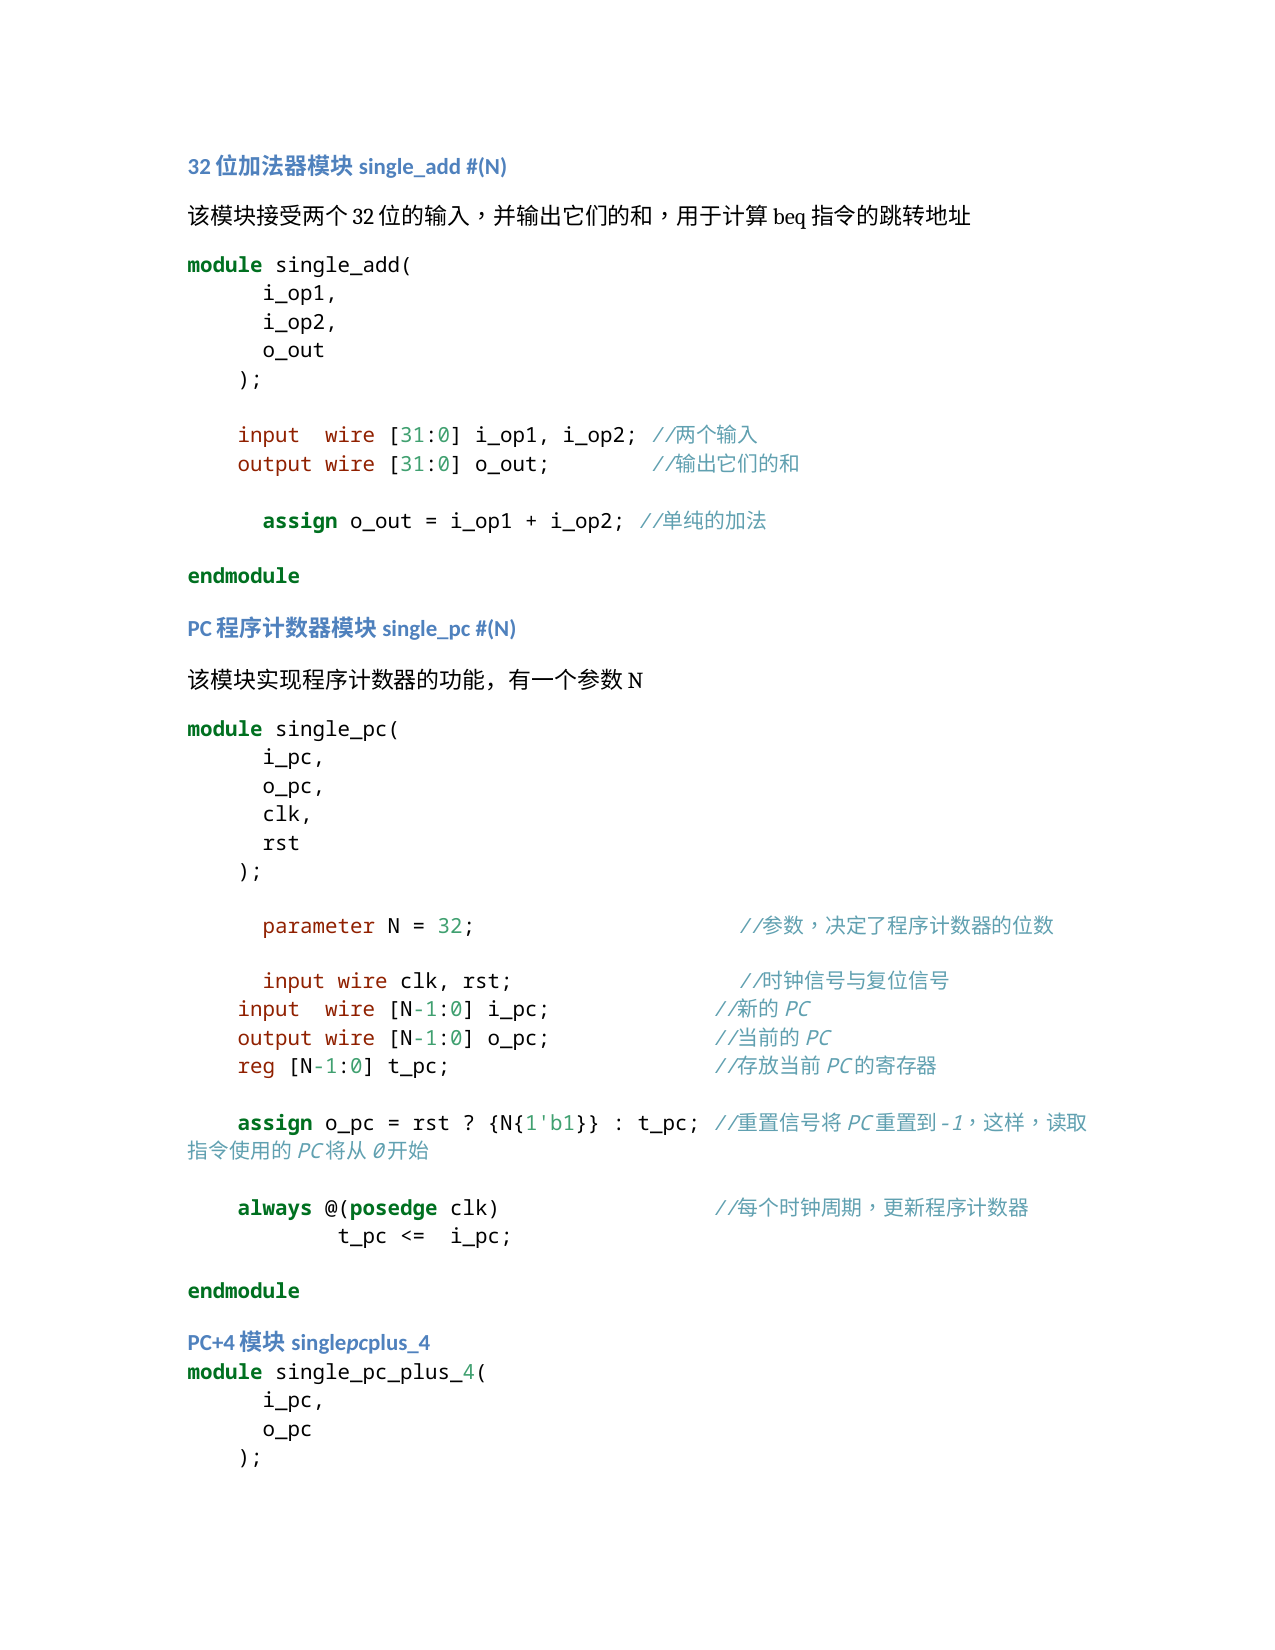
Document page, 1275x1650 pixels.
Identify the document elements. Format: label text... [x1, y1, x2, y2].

subtitle PC程序计数器模块 single_pc #(N) [187, 610, 1087, 643]
subtitle 32位加法器模块 single_add #(N) [187, 150, 1087, 181]
text module single_pc( i_pc, o_pc, clk, rst ); parameter N = 32; //参数，决定了程序计数器的位数 input wire clk, rst; //时钟信号与复位信号 input wire [N-1:0] i_pc; //新的PC output wire [N-1:0] o_pc; //当前的PC reg [N-1:0] t_pc; //存放当前PC的寄存器 assign o_pc = rst ? {N{1'b1}} : t_pc; //重置信号将PC重置到-1，这样，读取指令使用的PC将从0开始 always @(posedge clk) //每个时钟周期，更新程序计数器 t_pc <= i_pc; endmodule [187, 714, 1087, 1305]
text 该模块接受两个32位的输入，并输出它们的和，用于计算beq指令的跳转地址 [187, 200, 1087, 231]
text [187, 1357, 1087, 1497]
text module single_add( i_op1, i_op2, o_out ); input wire [31:0] i_op1, i_op2; //两个输入 output wire [31:0] o_out; //输出它们的和 assign o_out = i_op1 + i_op2; //单纯的加法 endmodule [187, 250, 1087, 589]
text 该模块实现程序计数器的功能，有一个参数N [187, 662, 1087, 695]
subtitle PC+4模块 singlepcplus_4 [187, 1326, 1087, 1357]
